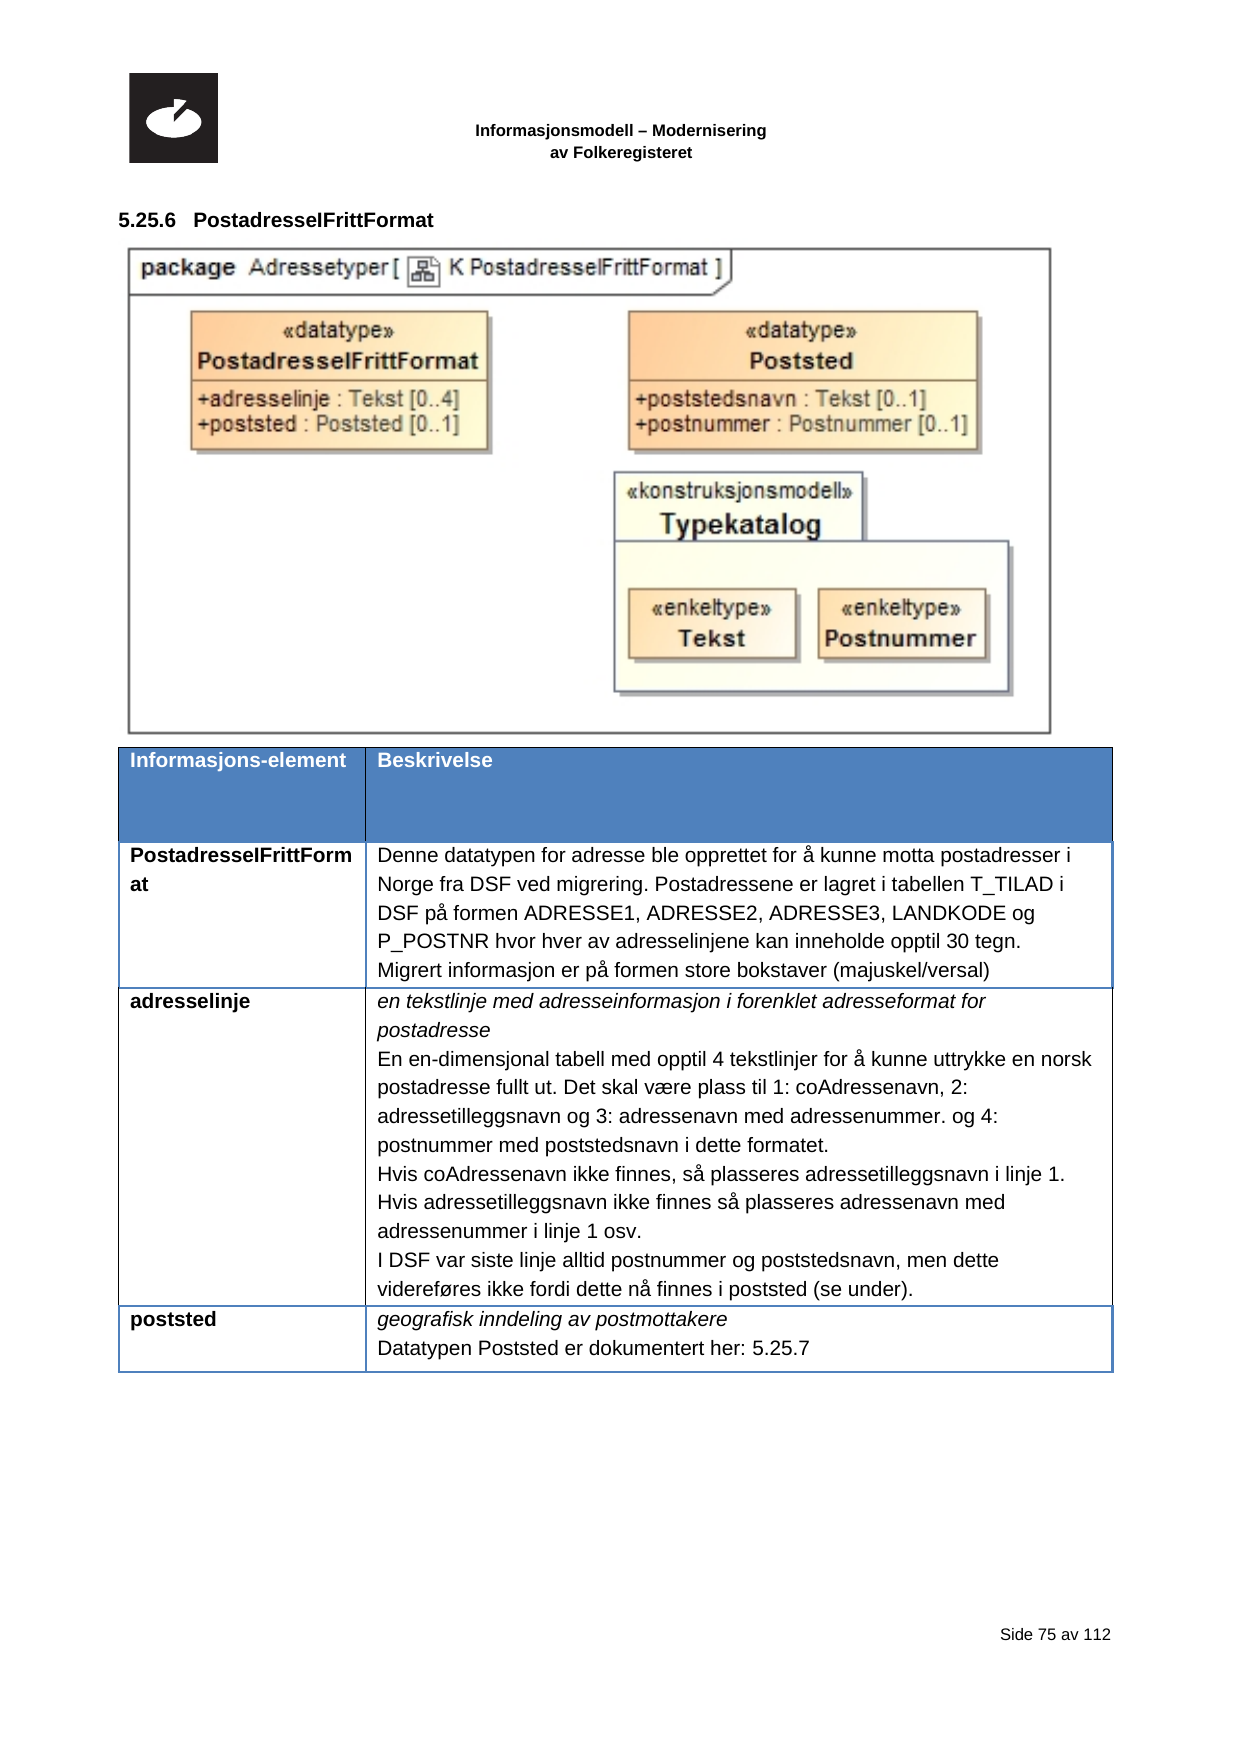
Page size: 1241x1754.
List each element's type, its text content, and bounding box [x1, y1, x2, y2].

picture [118, 238, 1060, 743]
subtitle PostadresseIFrittFormat [118, 201, 1122, 232]
table_header Beskrivelse [366, 748, 1112, 841]
table_cell en tekstlinje med adresseinformasjon i forenklet adresseformat for postadresse En en-dimensjonal tabell med opptil 4 tekstlinjer for å kunne uttrykke en norsk postadresse fullt ut. Det skal være plass til 1: coAdressenavn, 2: adressetilleggsnavn og 3: adressenavn med adressenummer. og 4: postnummer med poststedsnavn i dette formatet. Hvis coAdressenavn ikke finnes, så plasseres adressetilleggsnavn i linje 1. Hvis adressetilleggsnavn ikke finnes så plasseres adressenavn med adressenummer i linje 1 osv. I DSF var siste linje alltid postnummer og poststedsnavn, men dette videreføres ikke fordi dette nå finnes i poststed (se under). [366, 989, 1112, 1305]
table_cell poststed [120, 1307, 365, 1371]
table_cell PostadresseIFrittFormat [120, 843, 365, 987]
table_cell Denne datatypen for adresse ble opprettet for å kunne motta postadresser i Norge fra DSF ved migrering. Postadressene er lagret i tabellen T_TILAD i DSF på formen ADRESSE1, ADRESSE2, ADRESSE3, LANDKODE og P_POSTNR hvor hver av adresselinjene kan inneholde opptil 30 tegn. Migrert informasjon er på formen store bokstaver (majuskel/versal) [367, 843, 1111, 987]
picture [129, 73, 218, 163]
table_cell geografisk inndeling av postmottakere Datatypen Poststed er dokumentert her: 5.25.7 [367, 1307, 1111, 1371]
table_cell adresselinje [119, 989, 365, 1305]
table_header Informasjons-element [119, 748, 365, 841]
